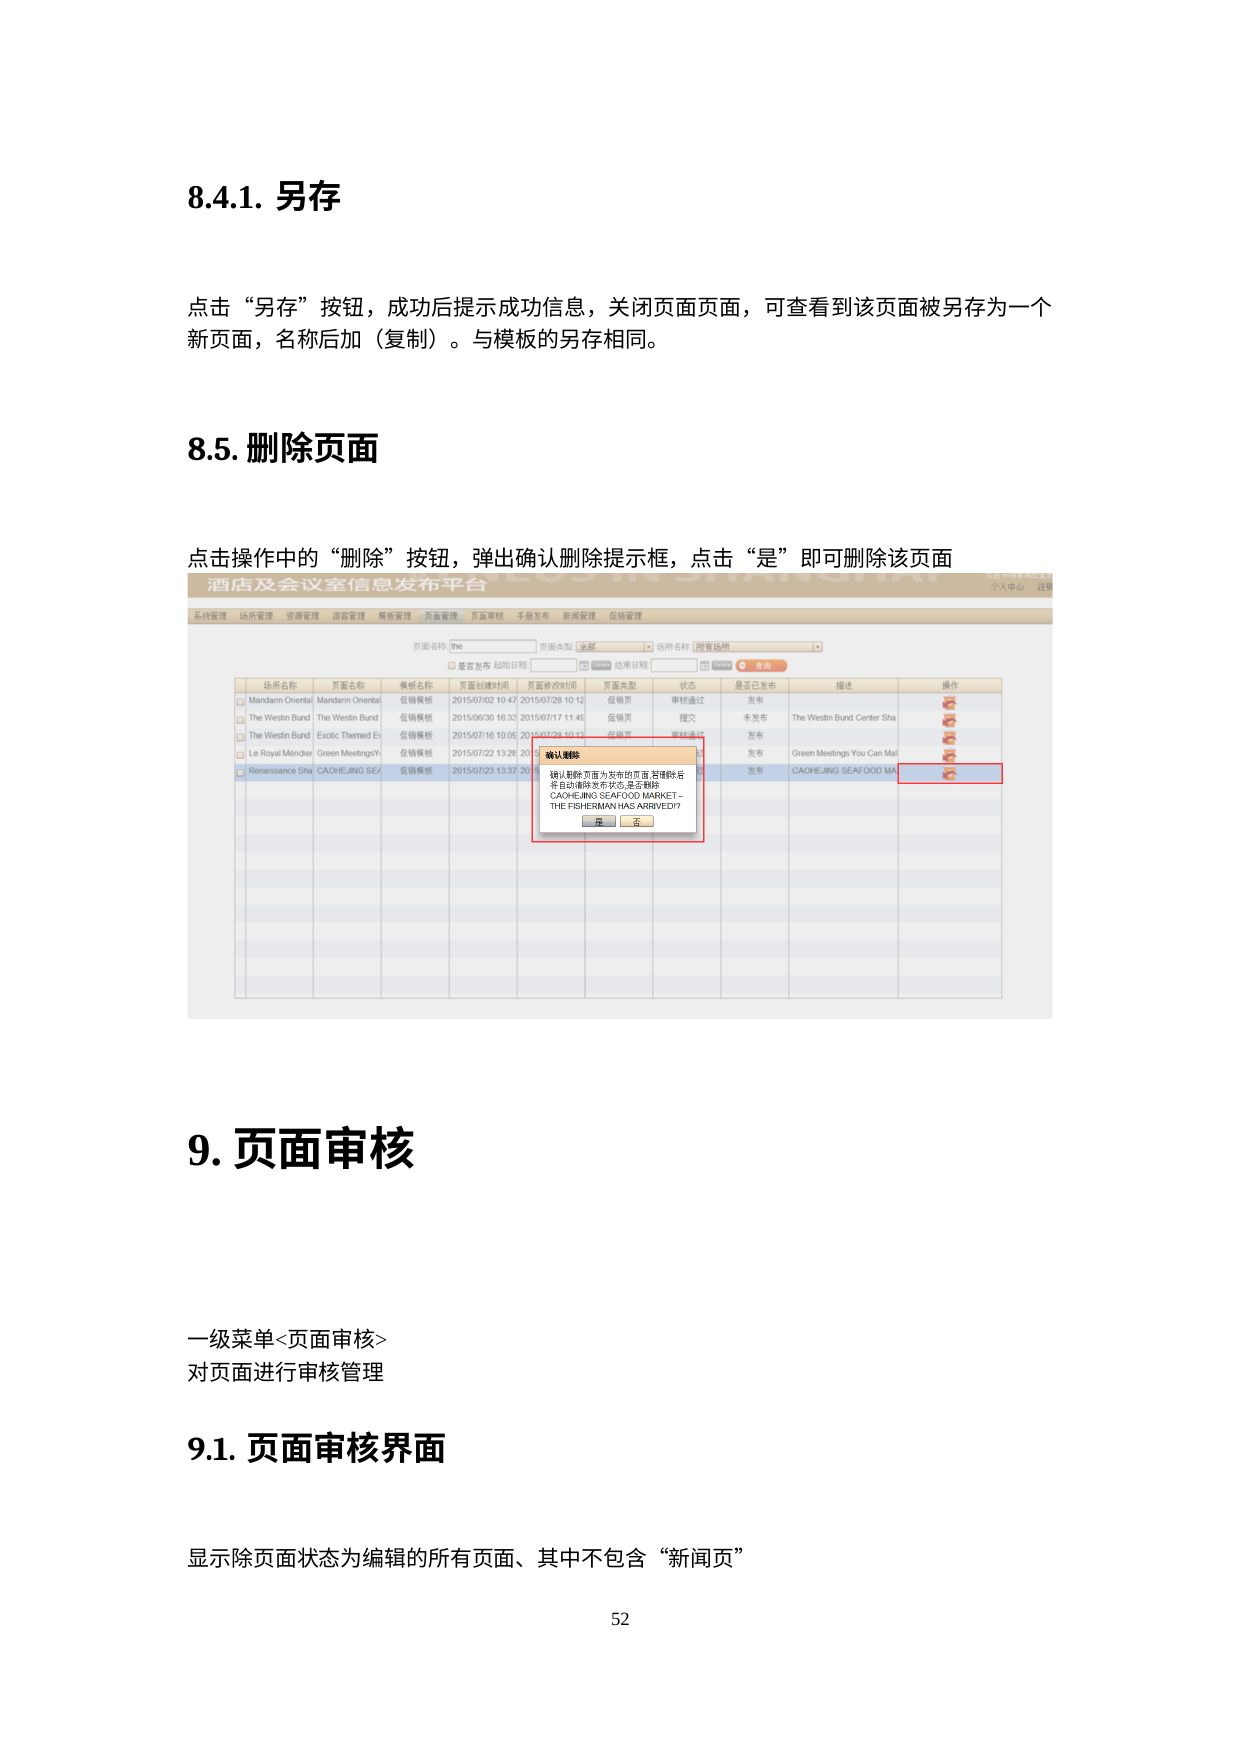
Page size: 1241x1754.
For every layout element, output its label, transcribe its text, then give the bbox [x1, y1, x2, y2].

subtitle 删除页面 [187, 414, 1053, 479]
subtitle 页面审核界面 [187, 1414, 1053, 1479]
subtitle 页面审核 [187, 1096, 1053, 1194]
subtitle 另存 [187, 162, 1053, 227]
text 点击操作中的“删除”按钮，弹出确认删除提示框，点击“是”即可删除该页面 [187, 541, 1053, 573]
text 一级菜单<页面审核> [187, 1322, 1053, 1354]
picture [187, 573, 1053, 1019]
text 显示除页面状态为编辑的所有页面、其中不包含“新闻页” [187, 1541, 1053, 1573]
text 对页面进行审核管理 [187, 1354, 1053, 1387]
text 点击“另存”按钮，成功后提示成功信息，关闭页面页面，可查看到该页面被另存为一个新页面，名称后加（复制）。与模板的另存相同。 [187, 289, 1053, 354]
